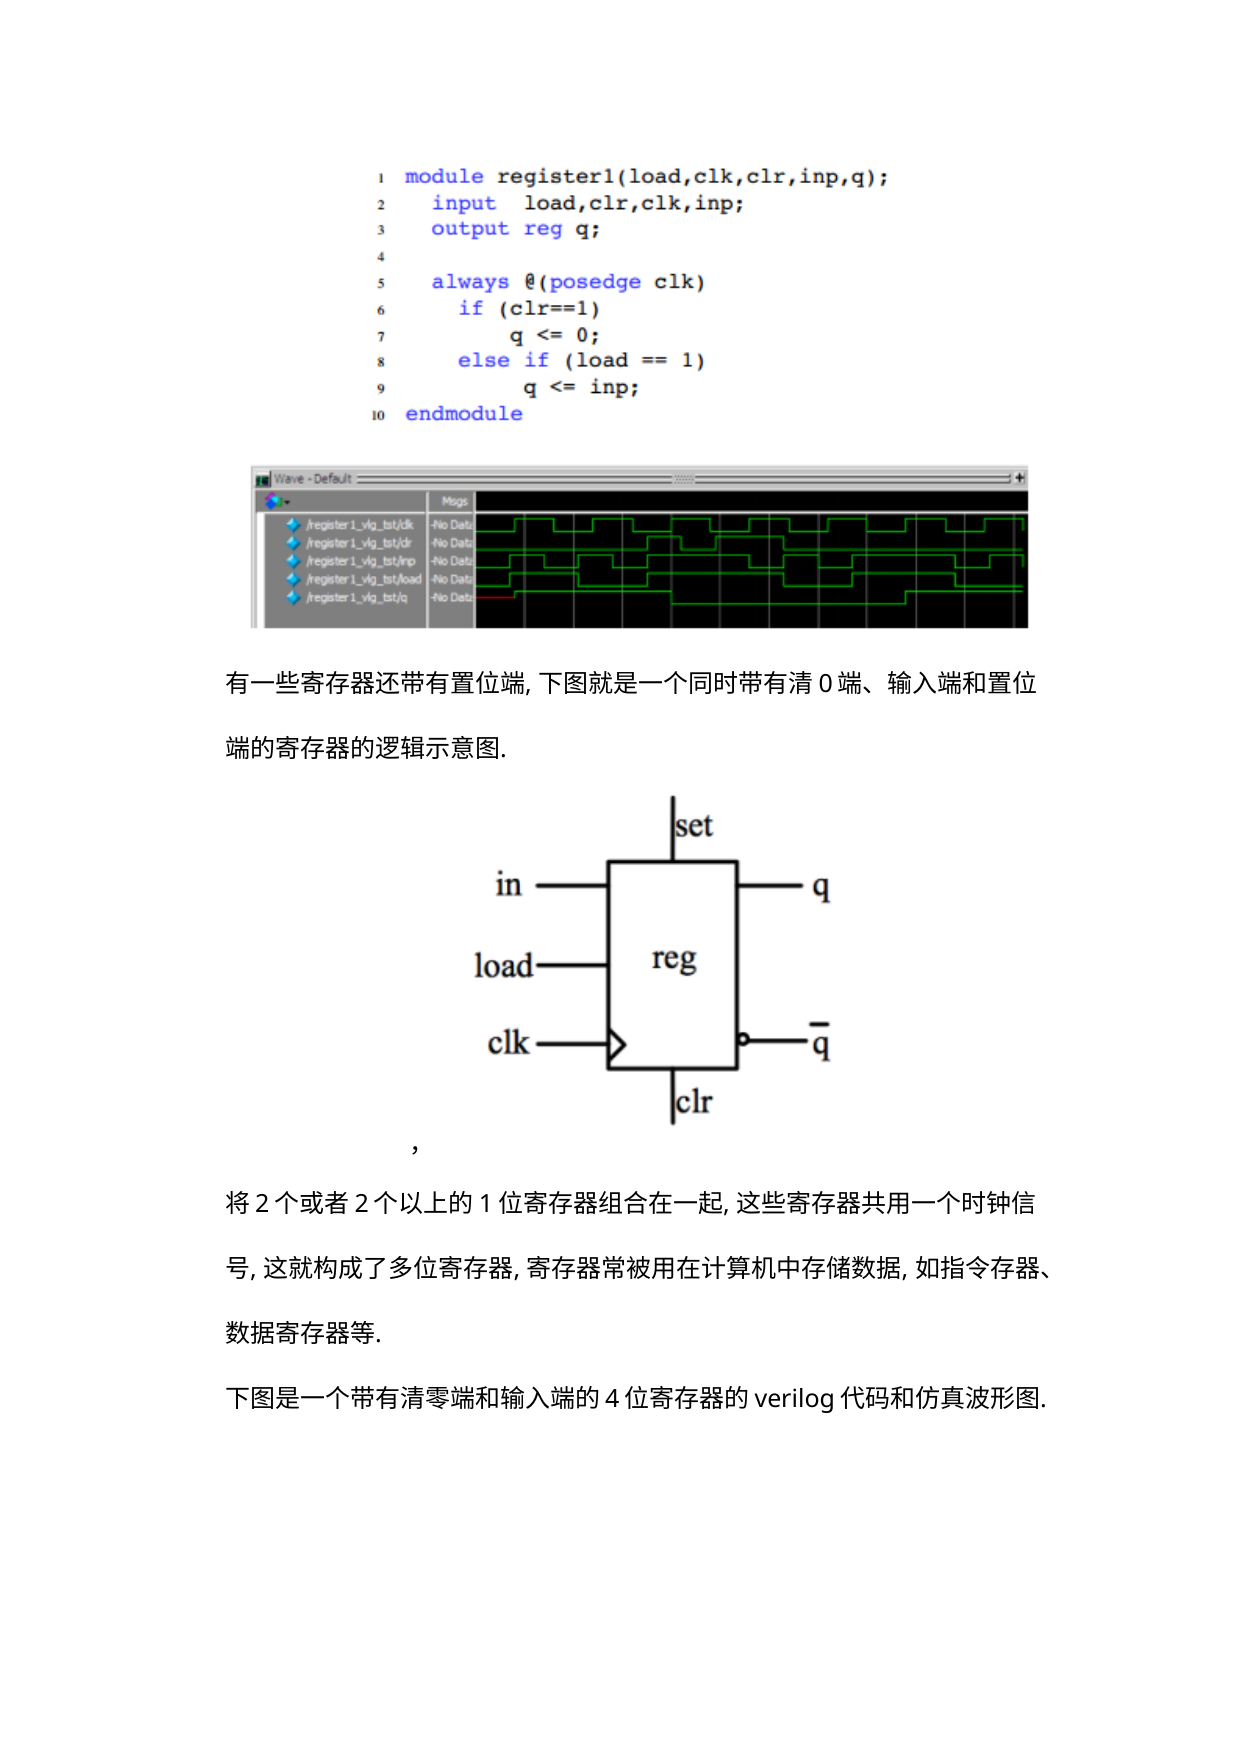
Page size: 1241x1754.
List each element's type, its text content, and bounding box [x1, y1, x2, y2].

picture [367, 162, 911, 436]
list 下图是一个带有清零端和输入端的4位寄存器的verilog代码和仿真波形图. [225, 1364, 1053, 1429]
list 有一些寄存器还带有置位端, 下图就是一个同时带有清0端、输入端和置位端的寄存器的逻辑示意图. [225, 649, 1053, 779]
list 将2个或者2个以上的1位寄存器组合在⼀起, 这些寄存器共⽤⼀个时钟信号, 这就构成了多位寄存器, 寄存器常被⽤在计算机中存储数据, 如指令存器、数据寄存器等. [225, 1169, 1053, 1364]
picture [234, 454, 1044, 641]
picture [434, 779, 919, 1153]
